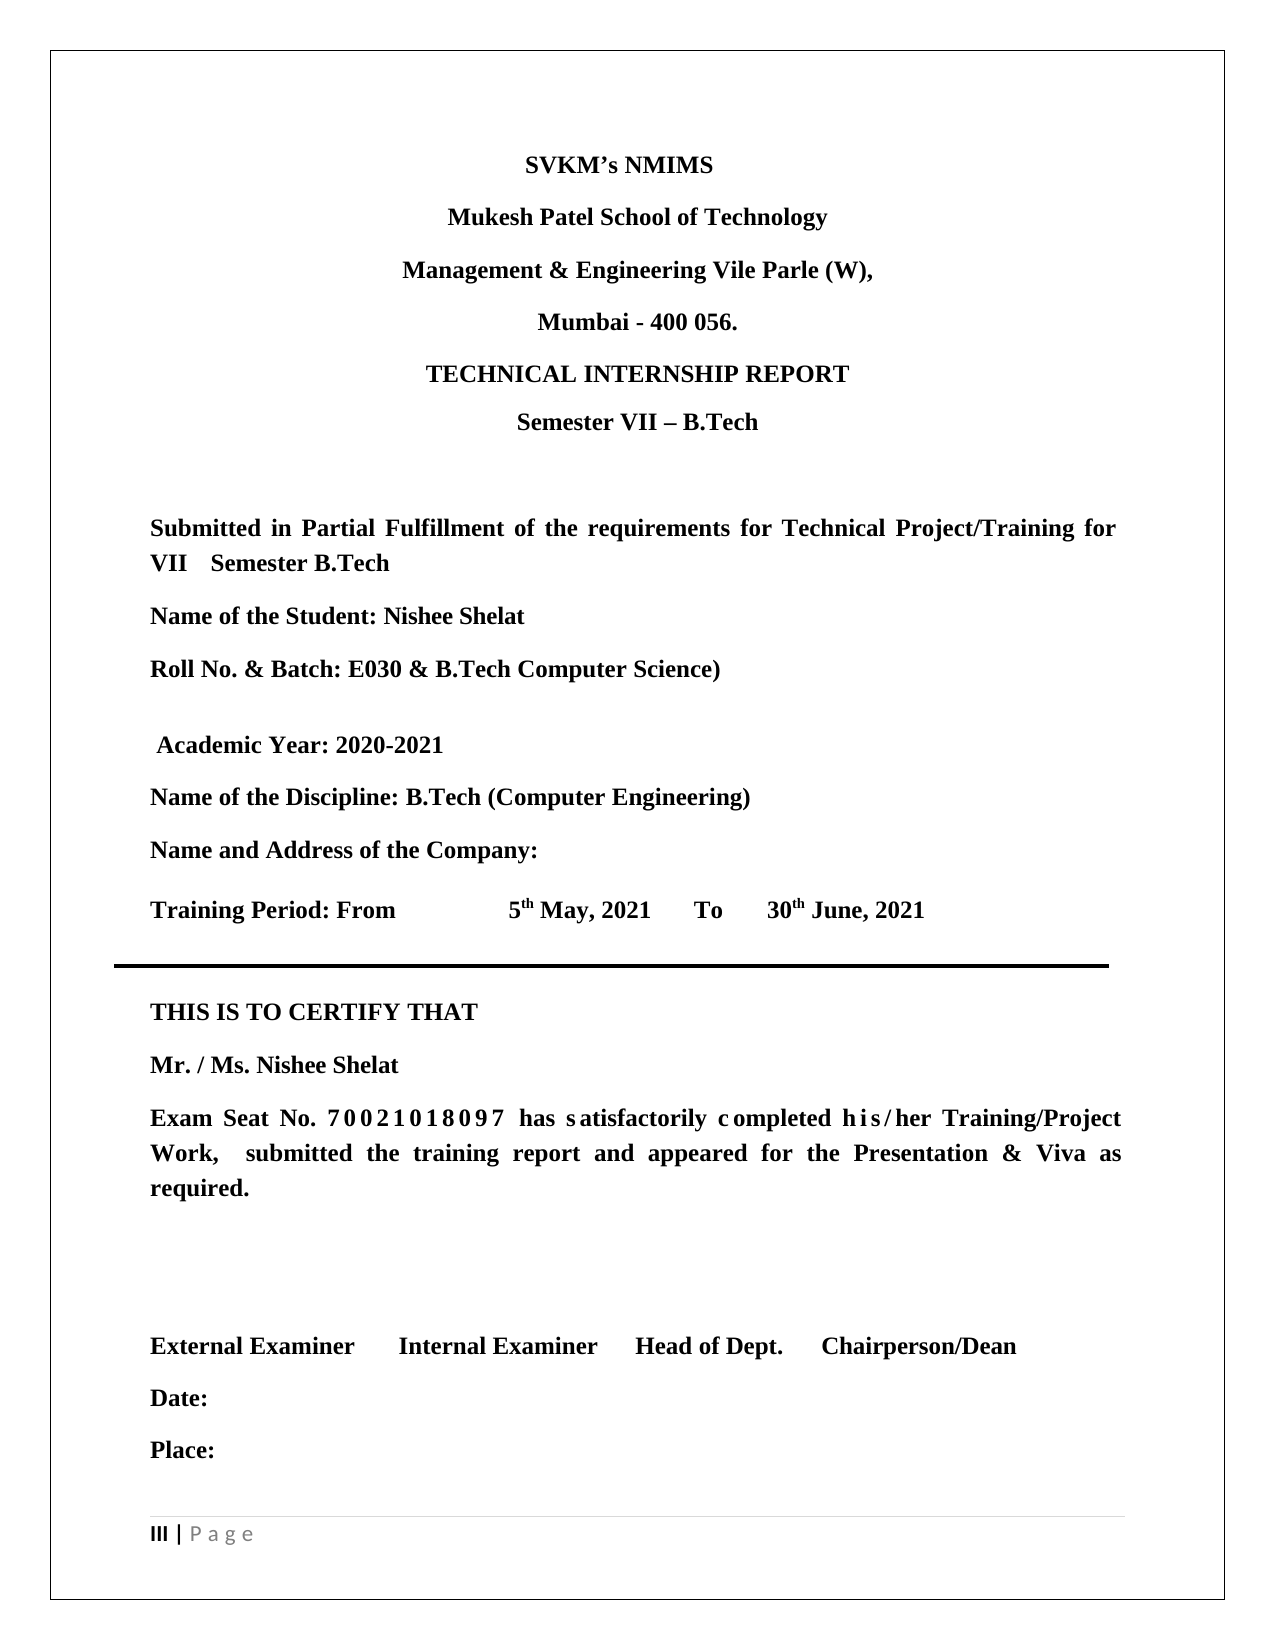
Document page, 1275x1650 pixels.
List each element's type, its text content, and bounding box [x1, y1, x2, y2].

text Mr. / Ms. Nishee Shelat [150, 1050, 1125, 1079]
text Name and Address of the Company: [150, 835, 1125, 864]
text Academic Year: 2020-2021 [150, 730, 1121, 759]
text Exam Seat No. 70021018097 has satisfactorily completed his/her Training/Project Work, submitted the training report and appeared for the Presentation & Viva as required. [150, 1103, 1121, 1202]
text Roll No. & Batch: E030 & B.Tech Computer Science) [150, 654, 1121, 683]
text External Examiner Internal Examiner Head of Dept. Chairperson/Dean Date: [150, 1331, 1063, 1412]
text Name of the Student: Nishee Shelat [150, 601, 1125, 630]
text Semester VII – B.Tech [247, 407, 1028, 436]
text SVKM’s NMIMS [150, 150, 1125, 179]
text Mukesh Patel School of Technology Management & Engineering Vile Parle (W), Mumbai - 400 056. [374, 202, 900, 336]
text Place: [150, 1436, 1125, 1464]
text Name of the Discipline: B.Tech (Computer Engineering) [150, 783, 1125, 811]
text THIS IS TO CERTIFY THAT [150, 997, 1125, 1026]
text TECHNICAL INTERNSHIP REPORT [247, 359, 1028, 388]
text Training Period: From 5th May, 2021 To 30th June, 2021 [150, 895, 1125, 924]
text Submitted in Partial Fulfillment of the requirements for Technical Project/Training for VII Semester B.Tech [150, 513, 1125, 577]
